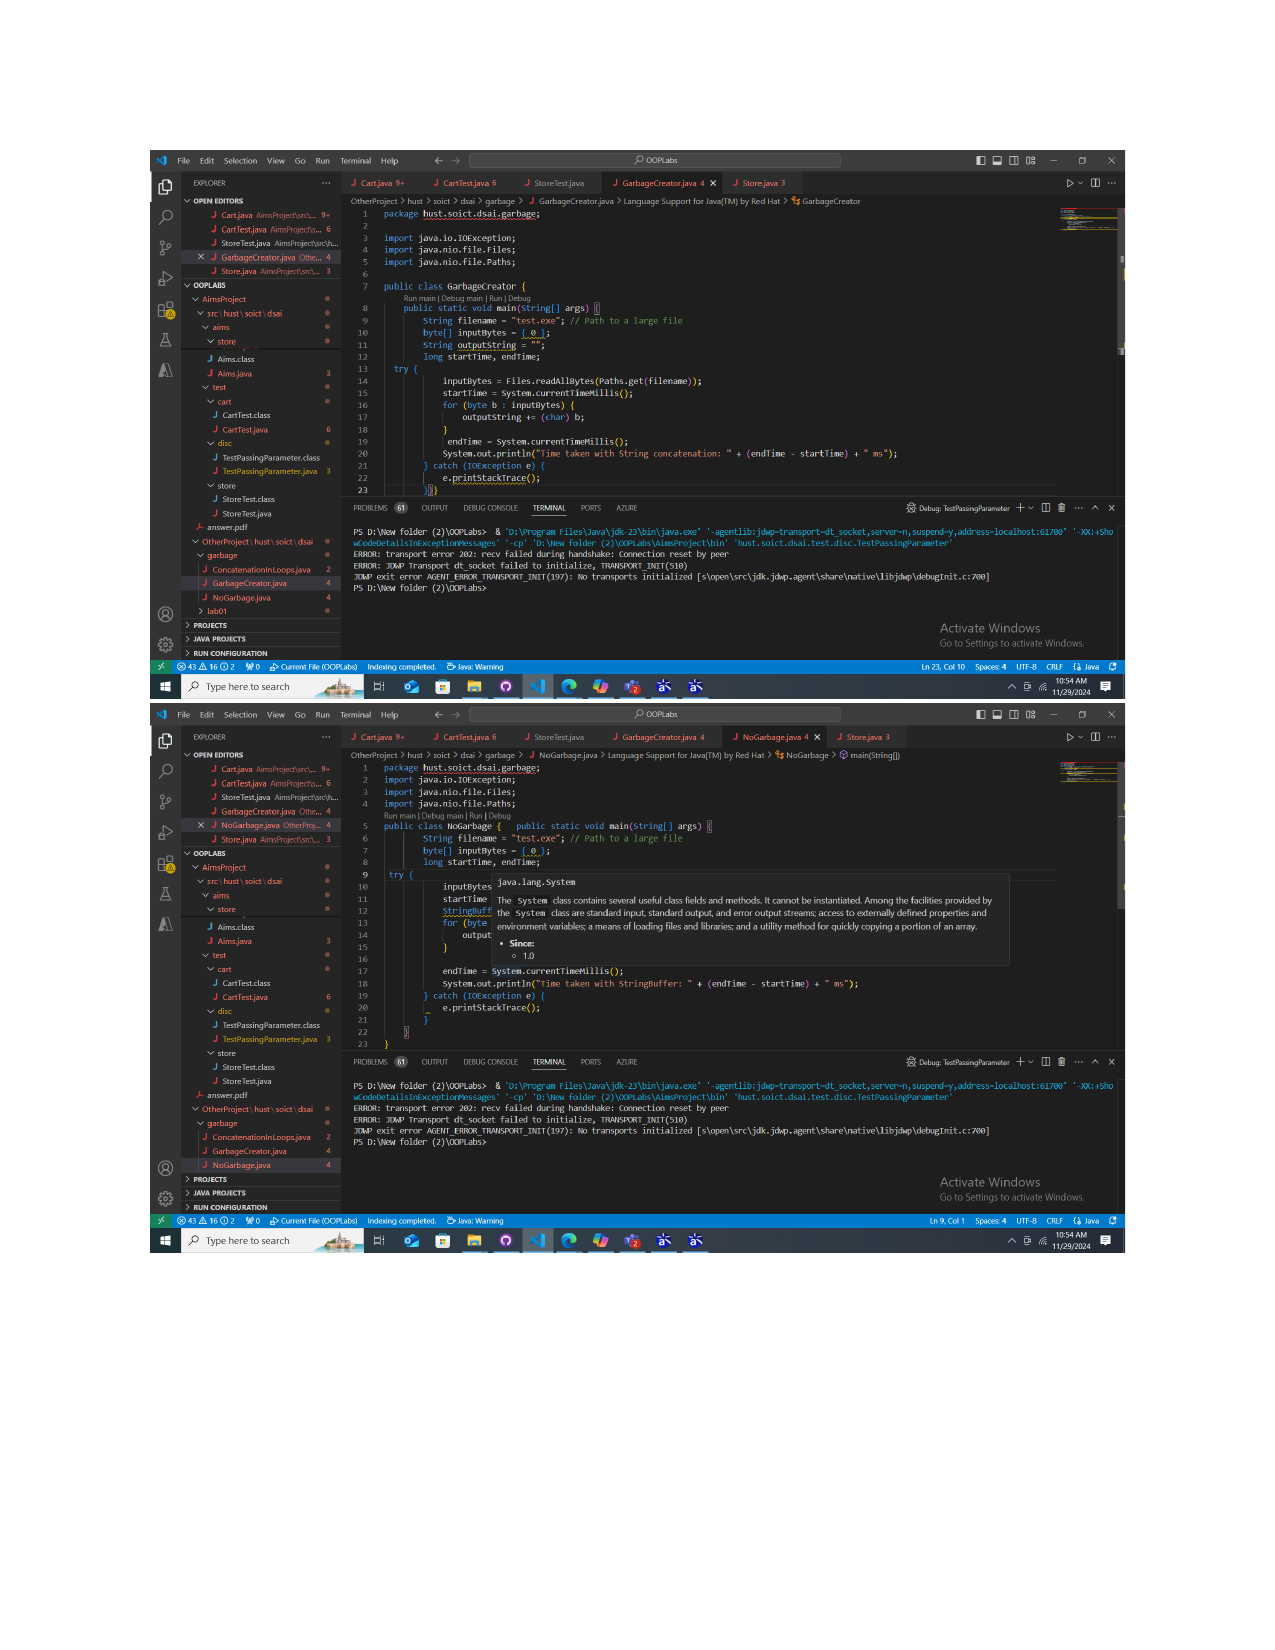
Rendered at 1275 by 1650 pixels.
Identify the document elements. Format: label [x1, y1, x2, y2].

picture [150, 703, 1125, 1253]
picture [150, 150, 1125, 699]
